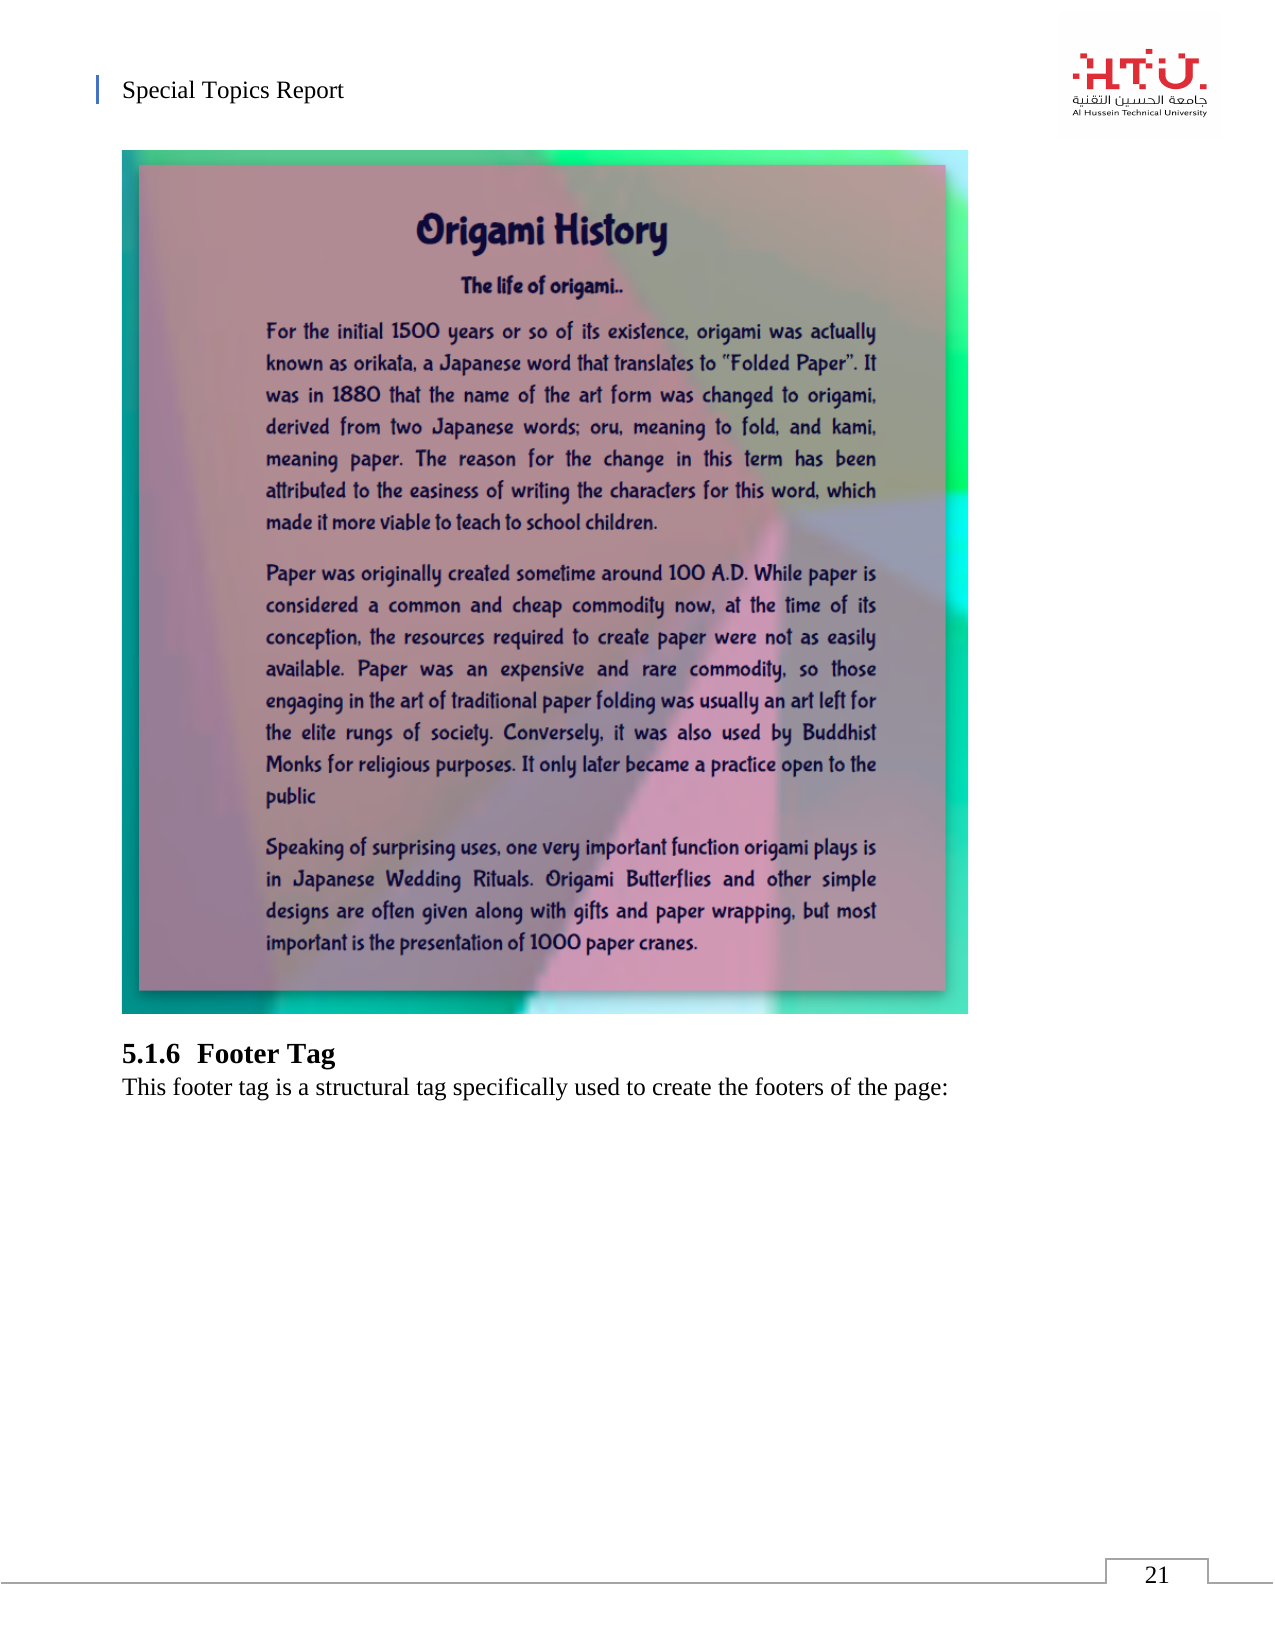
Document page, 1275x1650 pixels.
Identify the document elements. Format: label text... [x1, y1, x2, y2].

picture [1057, 11, 1222, 139]
subtitle Footer Tag [122, 1036, 1125, 1070]
text This footer tag is a structural tag specifically used to create the footers of the page: [122, 1072, 1125, 1101]
picture [121, 150, 969, 1014]
